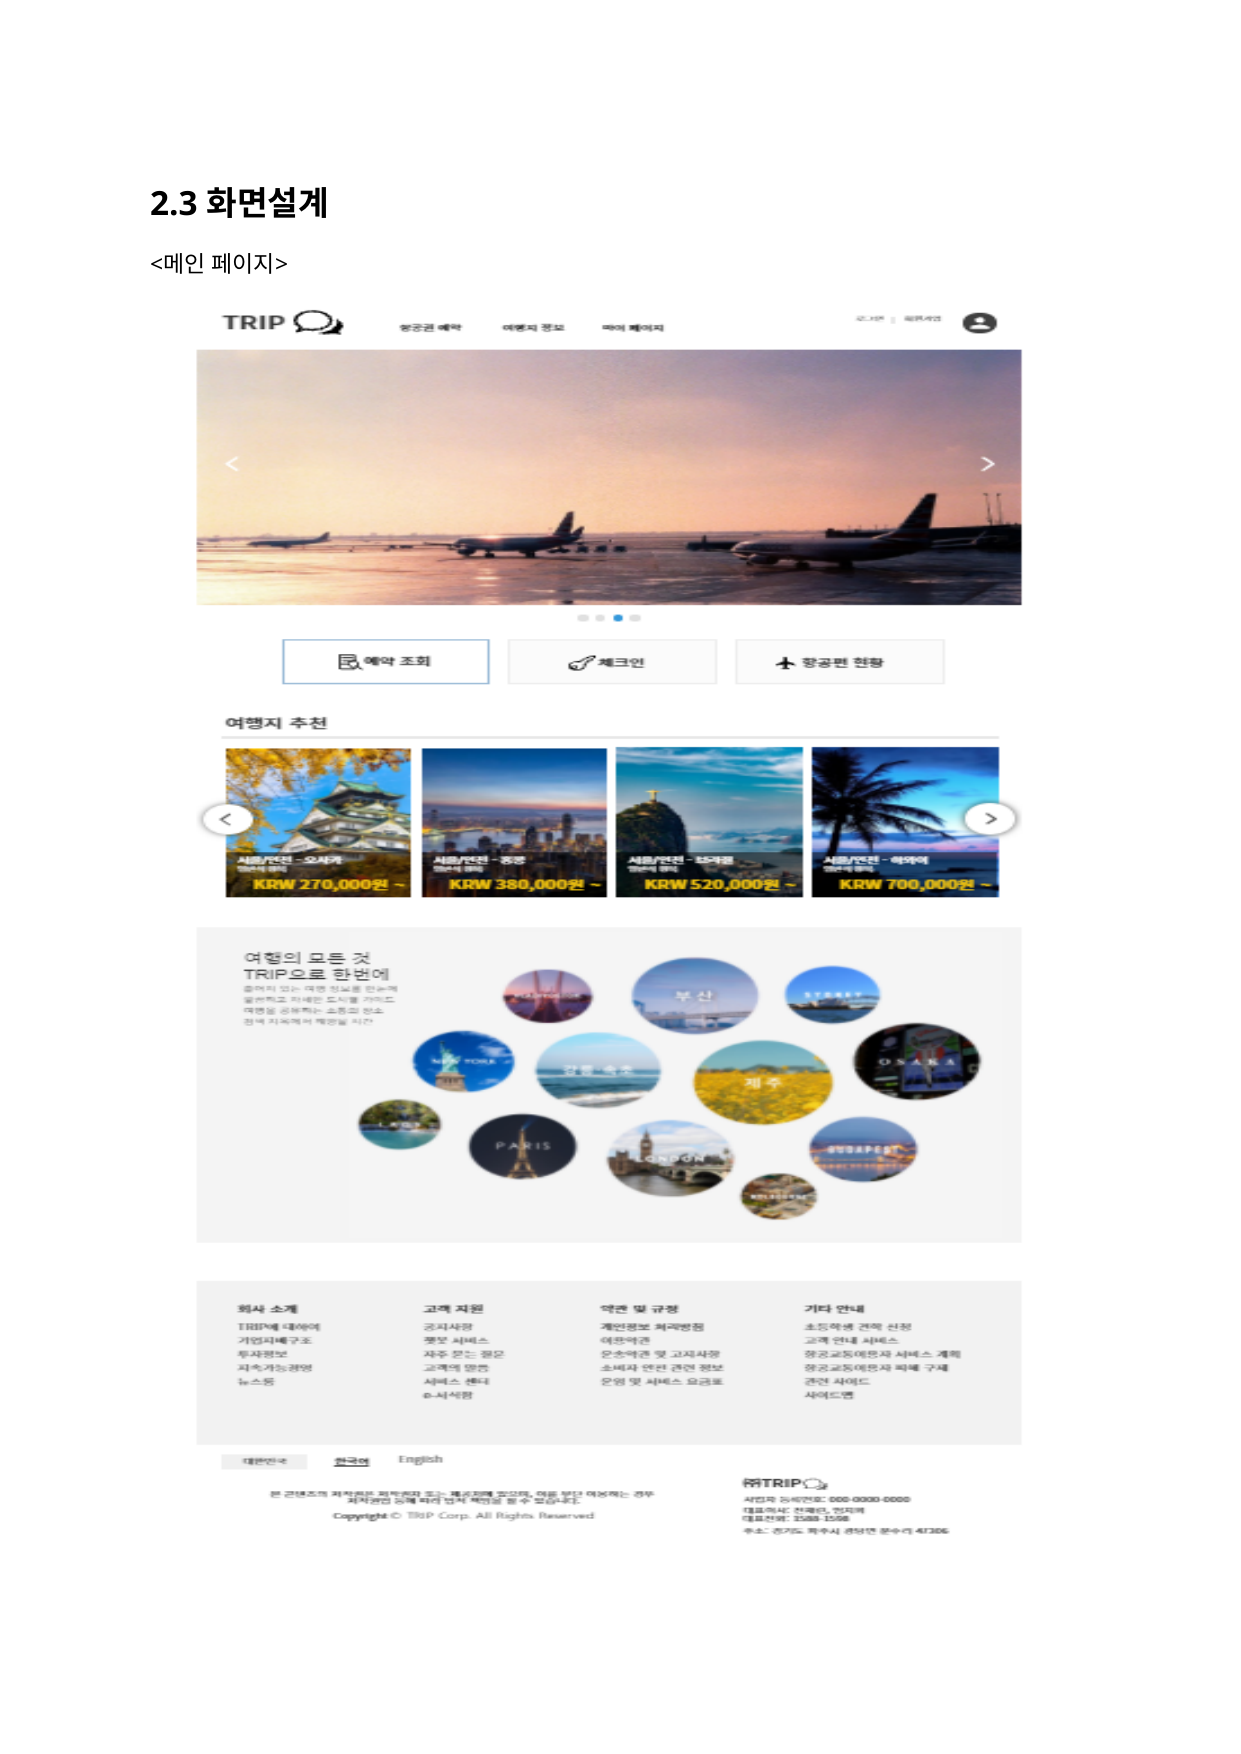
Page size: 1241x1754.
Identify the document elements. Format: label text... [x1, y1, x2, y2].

subtitle 2.3 화면설계 [150, 177, 1090, 226]
text <메인 페이지> [150, 246, 1090, 279]
